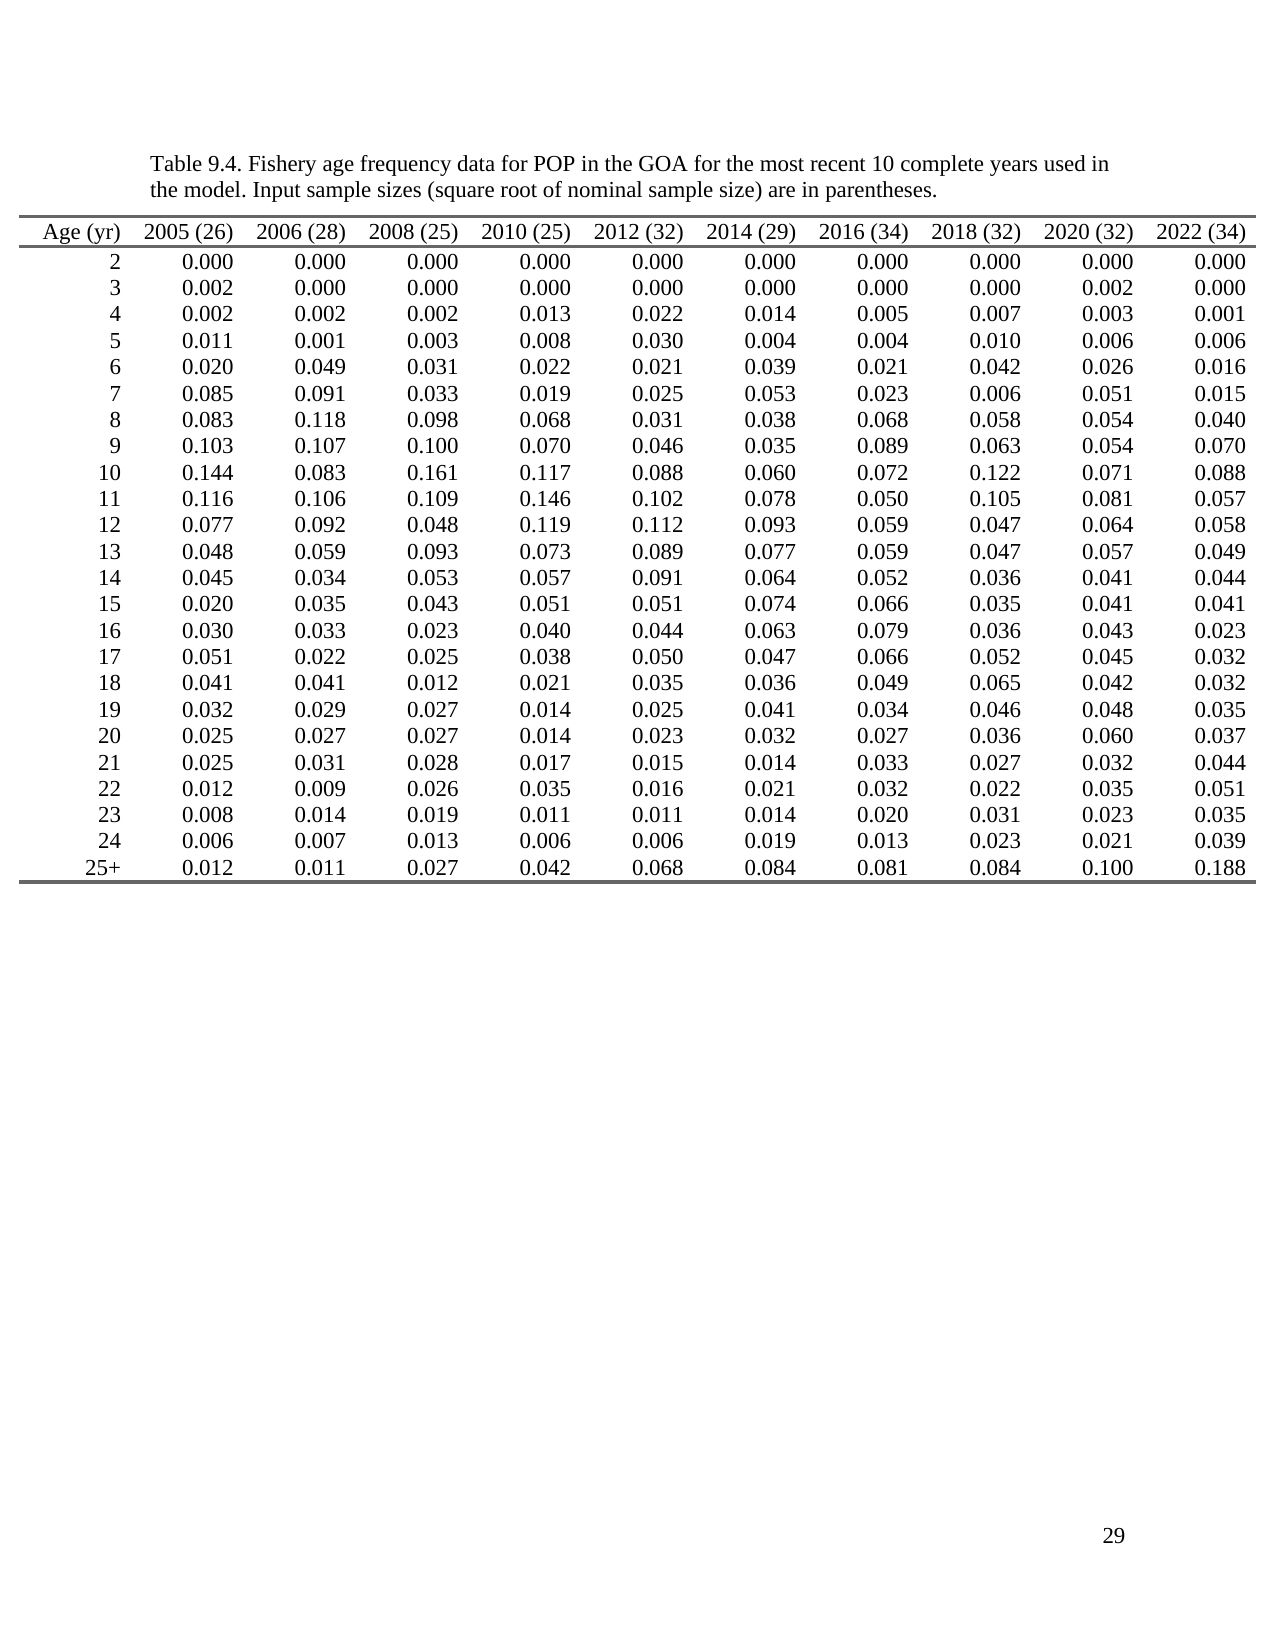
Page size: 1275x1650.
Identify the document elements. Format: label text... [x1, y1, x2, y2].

table_header Age (yr) [19, 218, 131, 245]
table_cell 9 [19, 432, 131, 459]
table_cell 25+ [19, 854, 131, 880]
table_cell 0.004 [806, 327, 919, 353]
table_cell 0.041 [1144, 590, 1256, 617]
table_cell 0.058 [919, 406, 1031, 432]
table_cell 0.013 [806, 828, 919, 854]
table_cell 0.021 [694, 775, 806, 801]
table_cell 0.026 [356, 775, 469, 801]
table_cell 0.035 [919, 590, 1031, 617]
table_cell 0.021 [806, 353, 919, 379]
table_cell 0.002 [1031, 274, 1144, 301]
table_cell 0.035 [694, 432, 806, 459]
table_cell 0.059 [244, 538, 356, 564]
table_cell 0.046 [581, 432, 694, 459]
table_cell 0.032 [806, 775, 919, 801]
table_cell 22 [19, 775, 131, 801]
table_cell 0.144 [131, 459, 244, 485]
table_cell 0.064 [694, 564, 806, 590]
table_header 2014 (29) [694, 218, 806, 245]
table_cell 0.112 [581, 511, 694, 538]
table_cell 0.008 [131, 801, 244, 828]
table_cell 0.051 [581, 590, 694, 617]
table_cell 12 [19, 511, 131, 538]
table_cell 0.000 [1144, 274, 1256, 301]
table_cell 0.116 [131, 485, 244, 511]
table_cell 0.068 [806, 406, 919, 432]
table_cell 0.041 [244, 670, 356, 696]
table_cell 0.084 [919, 854, 1031, 880]
table_cell 11 [19, 485, 131, 511]
table_cell 0.000 [919, 248, 1031, 274]
table_cell 0.106 [244, 485, 356, 511]
table_cell 0.035 [1144, 801, 1256, 828]
table_cell 0.188 [1144, 854, 1256, 880]
table_cell 0.014 [694, 801, 806, 828]
table_cell 0.011 [581, 801, 694, 828]
table_cell 0.071 [1031, 459, 1144, 485]
table_cell 0.023 [356, 617, 469, 643]
table_cell 0.028 [356, 749, 469, 775]
table_cell 0.000 [581, 248, 694, 274]
table_cell 0.010 [919, 327, 1031, 353]
table_header 2022 (34) [1144, 218, 1256, 245]
table_cell 13 [19, 538, 131, 564]
table_cell 0.000 [131, 248, 244, 274]
table_cell 0.060 [1031, 722, 1144, 748]
table_cell 0.064 [1031, 511, 1144, 538]
table_cell 0.072 [806, 459, 919, 485]
table_cell 0.084 [694, 854, 806, 880]
table_cell 7 [19, 380, 131, 406]
table_cell 0.000 [469, 248, 581, 274]
table_cell 0.040 [469, 617, 581, 643]
table_cell 0.078 [694, 485, 806, 511]
table_cell 0.015 [1144, 380, 1256, 406]
table_cell 0.100 [356, 432, 469, 459]
table_cell 0.033 [356, 380, 469, 406]
table_cell 0.006 [469, 828, 581, 854]
table_cell 0.031 [919, 801, 1031, 828]
table_cell 0.002 [356, 301, 469, 327]
table_cell 0.000 [919, 274, 1031, 301]
table_cell 0.013 [469, 301, 581, 327]
table_cell 0.044 [581, 617, 694, 643]
table_cell 0.041 [694, 696, 806, 722]
table_header 2016 (34) [806, 218, 919, 245]
table_cell 0.030 [581, 327, 694, 353]
table_cell 2 [19, 248, 131, 274]
table_header 2018 (32) [919, 218, 1031, 245]
table_cell 0.038 [694, 406, 806, 432]
table_cell 0.048 [1031, 696, 1144, 722]
table_cell 17 [19, 643, 131, 669]
table_cell 0.103 [131, 432, 244, 459]
table_header 2020 (32) [1031, 218, 1144, 245]
table_cell 0.022 [919, 775, 1031, 801]
table_cell 0.118 [244, 406, 356, 432]
table_cell 0.048 [356, 511, 469, 538]
table_cell 0.092 [244, 511, 356, 538]
table_cell 0.022 [469, 353, 581, 379]
table_cell 0.020 [131, 353, 244, 379]
table_cell 0.034 [806, 696, 919, 722]
table_cell 0.016 [1144, 353, 1256, 379]
table_cell 0.122 [919, 459, 1031, 485]
table_cell 0.006 [1144, 327, 1256, 353]
table_cell 0.068 [581, 854, 694, 880]
table_cell 0.012 [356, 670, 469, 696]
table_cell 0.026 [1031, 353, 1144, 379]
table_cell 0.025 [581, 696, 694, 722]
table_cell 0.023 [1031, 801, 1144, 828]
table_cell 0.036 [919, 564, 1031, 590]
table_cell 0.035 [1031, 775, 1144, 801]
text Table 9.4. Fishery age frequency data for POP in the GOA for the most recent 10 complete years used in the model. Input sample sizes (square root of nominal sample size) are in parentheses. [150, 150, 1125, 203]
table_cell 0.000 [356, 274, 469, 301]
table_cell 0.006 [1031, 327, 1144, 353]
table_cell 0.025 [581, 380, 694, 406]
table_cell 0.009 [244, 775, 356, 801]
table_cell 0.014 [469, 696, 581, 722]
table_cell 0.035 [581, 670, 694, 696]
table_cell 0.012 [131, 775, 244, 801]
table_cell 0.000 [806, 248, 919, 274]
table_cell 0.027 [356, 696, 469, 722]
table_cell 0.032 [1031, 749, 1144, 775]
table_cell 19 [19, 696, 131, 722]
table_cell 0.047 [694, 643, 806, 669]
table_cell 0.022 [581, 301, 694, 327]
table_cell 0.027 [244, 722, 356, 748]
table_cell 0.051 [469, 590, 581, 617]
table_cell 0.000 [1031, 248, 1144, 274]
table_cell 0.041 [1031, 564, 1144, 590]
table_cell 0.000 [244, 248, 356, 274]
table_cell 0.013 [356, 828, 469, 854]
table_cell 21 [19, 749, 131, 775]
table_cell 0.023 [581, 722, 694, 748]
table_cell 0.000 [694, 274, 806, 301]
table_cell 0.058 [1144, 511, 1256, 538]
table_cell 0.036 [919, 617, 1031, 643]
table_cell 6 [19, 353, 131, 379]
table_cell 0.000 [244, 274, 356, 301]
table_cell 0.000 [694, 248, 806, 274]
table_cell 0.051 [1031, 380, 1144, 406]
table_cell 0.005 [806, 301, 919, 327]
table_cell 14 [19, 564, 131, 590]
table_cell 0.085 [131, 380, 244, 406]
table_cell 16 [19, 617, 131, 643]
table_cell 0.031 [244, 749, 356, 775]
table_cell 0.021 [1031, 828, 1144, 854]
table_cell 0.019 [694, 828, 806, 854]
table_cell 0.042 [1031, 670, 1144, 696]
table_cell 23 [19, 801, 131, 828]
table_cell 0.003 [356, 327, 469, 353]
table_cell 0.049 [1144, 538, 1256, 564]
table_cell 0.066 [806, 590, 919, 617]
table_cell 0.081 [1031, 485, 1144, 511]
table_cell 0.089 [806, 432, 919, 459]
table_cell 0.068 [469, 406, 581, 432]
table_cell 0.033 [806, 749, 919, 775]
table_cell 0.100 [1031, 854, 1144, 880]
table_cell 0.023 [919, 828, 1031, 854]
table_cell 0.022 [244, 643, 356, 669]
table_cell 0.043 [1031, 617, 1144, 643]
table_cell 0.054 [1031, 432, 1144, 459]
table_cell 0.033 [244, 617, 356, 643]
table_cell 0.117 [469, 459, 581, 485]
table_cell 0.065 [919, 670, 1031, 696]
table_cell 0.020 [806, 801, 919, 828]
table_cell 0.021 [469, 670, 581, 696]
table_header 2010 (25) [469, 218, 581, 245]
table_cell 0.059 [806, 538, 919, 564]
table_cell 0.021 [581, 353, 694, 379]
table_cell 0.070 [469, 432, 581, 459]
table_cell 0.109 [356, 485, 469, 511]
table_cell 0.044 [1144, 564, 1256, 590]
table_cell 0.054 [1031, 406, 1144, 432]
table_cell 0.146 [469, 485, 581, 511]
table_cell 0.052 [806, 564, 919, 590]
table_cell 0.001 [1144, 301, 1256, 327]
table_cell 24 [19, 828, 131, 854]
table_cell 0.046 [919, 696, 1031, 722]
table_cell 0.032 [694, 722, 806, 748]
table_cell 0.089 [581, 538, 694, 564]
table_cell 0.027 [356, 722, 469, 748]
table_cell 0.044 [1144, 749, 1256, 775]
table_cell 0.000 [469, 274, 581, 301]
table_cell 0.102 [581, 485, 694, 511]
table_cell 0.032 [131, 696, 244, 722]
table_cell 0.023 [1144, 617, 1256, 643]
table_cell 0.107 [244, 432, 356, 459]
table_cell 0.050 [806, 485, 919, 511]
table_cell 0.073 [469, 538, 581, 564]
table_cell 0.029 [244, 696, 356, 722]
table_cell 0.000 [806, 274, 919, 301]
table_cell 3 [19, 274, 131, 301]
table_cell 10 [19, 459, 131, 485]
table_cell 0.012 [131, 854, 244, 880]
table_cell 0.042 [919, 353, 1031, 379]
table_cell 0.014 [694, 749, 806, 775]
table_cell 0.027 [356, 854, 469, 880]
table_cell 0.083 [131, 406, 244, 432]
table_cell 0.007 [919, 301, 1031, 327]
table_cell 0.063 [919, 432, 1031, 459]
table_cell 0.002 [131, 274, 244, 301]
table_cell 0.035 [469, 775, 581, 801]
table_cell 0.038 [469, 643, 581, 669]
table_cell 15 [19, 590, 131, 617]
table_cell 0.000 [356, 248, 469, 274]
table_cell 0.077 [131, 511, 244, 538]
table_cell 0.023 [806, 380, 919, 406]
table_cell 0.045 [1031, 643, 1144, 669]
table_cell 0.036 [694, 670, 806, 696]
table_header 2005 (26) [131, 218, 244, 245]
table_cell 0.000 [1144, 248, 1256, 274]
table_cell 0.001 [244, 327, 356, 353]
table_cell 0.093 [356, 538, 469, 564]
table_cell 0.032 [1144, 643, 1256, 669]
table_cell 0.031 [356, 353, 469, 379]
table_cell 0.066 [806, 643, 919, 669]
table_cell 0.105 [919, 485, 1031, 511]
table_cell 0.040 [1144, 406, 1256, 432]
table_cell 0.048 [131, 538, 244, 564]
table_cell 0.027 [919, 749, 1031, 775]
table_cell 0.006 [919, 380, 1031, 406]
table_cell 0.049 [244, 353, 356, 379]
table_cell 0.007 [244, 828, 356, 854]
table_cell 0.015 [581, 749, 694, 775]
table_cell 0.014 [244, 801, 356, 828]
table_cell 0.027 [806, 722, 919, 748]
table_cell 0.025 [356, 643, 469, 669]
table_cell 0.088 [581, 459, 694, 485]
table_cell 0.011 [469, 801, 581, 828]
table_cell 0.053 [694, 380, 806, 406]
table_cell 0.077 [694, 538, 806, 564]
table_cell 0.047 [919, 511, 1031, 538]
table_cell 0.057 [469, 564, 581, 590]
table_cell 0.036 [919, 722, 1031, 748]
table_cell 0.091 [581, 564, 694, 590]
table_cell 0.039 [694, 353, 806, 379]
table_cell 0.074 [694, 590, 806, 617]
table_cell 0.002 [244, 301, 356, 327]
table_cell 0.020 [131, 590, 244, 617]
table_cell 0.003 [1031, 301, 1144, 327]
table_cell 0.045 [131, 564, 244, 590]
table_header 2012 (32) [581, 218, 694, 245]
table_cell 0.050 [581, 643, 694, 669]
table_cell 0.042 [469, 854, 581, 880]
table_cell 20 [19, 722, 131, 748]
table_cell 0.081 [806, 854, 919, 880]
table_cell 0.088 [1144, 459, 1256, 485]
table_cell 0.032 [1144, 670, 1256, 696]
table_cell 0.030 [131, 617, 244, 643]
table_cell 0.008 [469, 327, 581, 353]
table_cell 0.017 [469, 749, 581, 775]
table_cell 0.051 [1144, 775, 1256, 801]
table_cell 0.049 [806, 670, 919, 696]
table_cell 0.051 [131, 643, 244, 669]
table_cell 4 [19, 301, 131, 327]
table_cell 0.011 [131, 327, 244, 353]
table_cell 0.025 [131, 722, 244, 748]
table_cell 0.039 [1144, 828, 1256, 854]
table_cell 0.031 [581, 406, 694, 432]
table_cell 0.043 [356, 590, 469, 617]
table_cell 0.047 [919, 538, 1031, 564]
table_cell 0.070 [1144, 432, 1256, 459]
table_cell 0.006 [581, 828, 694, 854]
table_cell 0.035 [1144, 696, 1256, 722]
table_cell 8 [19, 406, 131, 432]
table_cell 18 [19, 670, 131, 696]
table_cell 0.098 [356, 406, 469, 432]
table_cell 5 [19, 327, 131, 353]
table_cell 0.019 [356, 801, 469, 828]
table_cell 0.057 [1144, 485, 1256, 511]
table_cell 0.161 [356, 459, 469, 485]
table_cell 0.093 [694, 511, 806, 538]
table_cell 0.057 [1031, 538, 1144, 564]
table_cell 0.002 [131, 301, 244, 327]
table_cell 0.053 [356, 564, 469, 590]
table_cell 0.037 [1144, 722, 1256, 748]
table_cell 0.059 [806, 511, 919, 538]
table_cell 0.119 [469, 511, 581, 538]
table_cell 0.063 [694, 617, 806, 643]
table_cell 0.035 [244, 590, 356, 617]
table_cell 0.000 [581, 274, 694, 301]
table_cell 0.014 [694, 301, 806, 327]
table_cell 0.083 [244, 459, 356, 485]
table_header 2006 (28) [244, 218, 356, 245]
table_cell 0.004 [694, 327, 806, 353]
table_cell 0.052 [919, 643, 1031, 669]
table_cell 0.016 [581, 775, 694, 801]
table_cell 0.079 [806, 617, 919, 643]
table_cell 0.011 [244, 854, 356, 880]
table_cell 0.025 [131, 749, 244, 775]
table_cell 0.041 [1031, 590, 1144, 617]
table_header 2008 (25) [356, 218, 469, 245]
table_cell 0.006 [131, 828, 244, 854]
table_cell 0.034 [244, 564, 356, 590]
table_cell 0.014 [469, 722, 581, 748]
table_cell 0.041 [131, 670, 244, 696]
table_cell 0.019 [469, 380, 581, 406]
table_cell 0.091 [244, 380, 356, 406]
table_cell 0.060 [694, 459, 806, 485]
